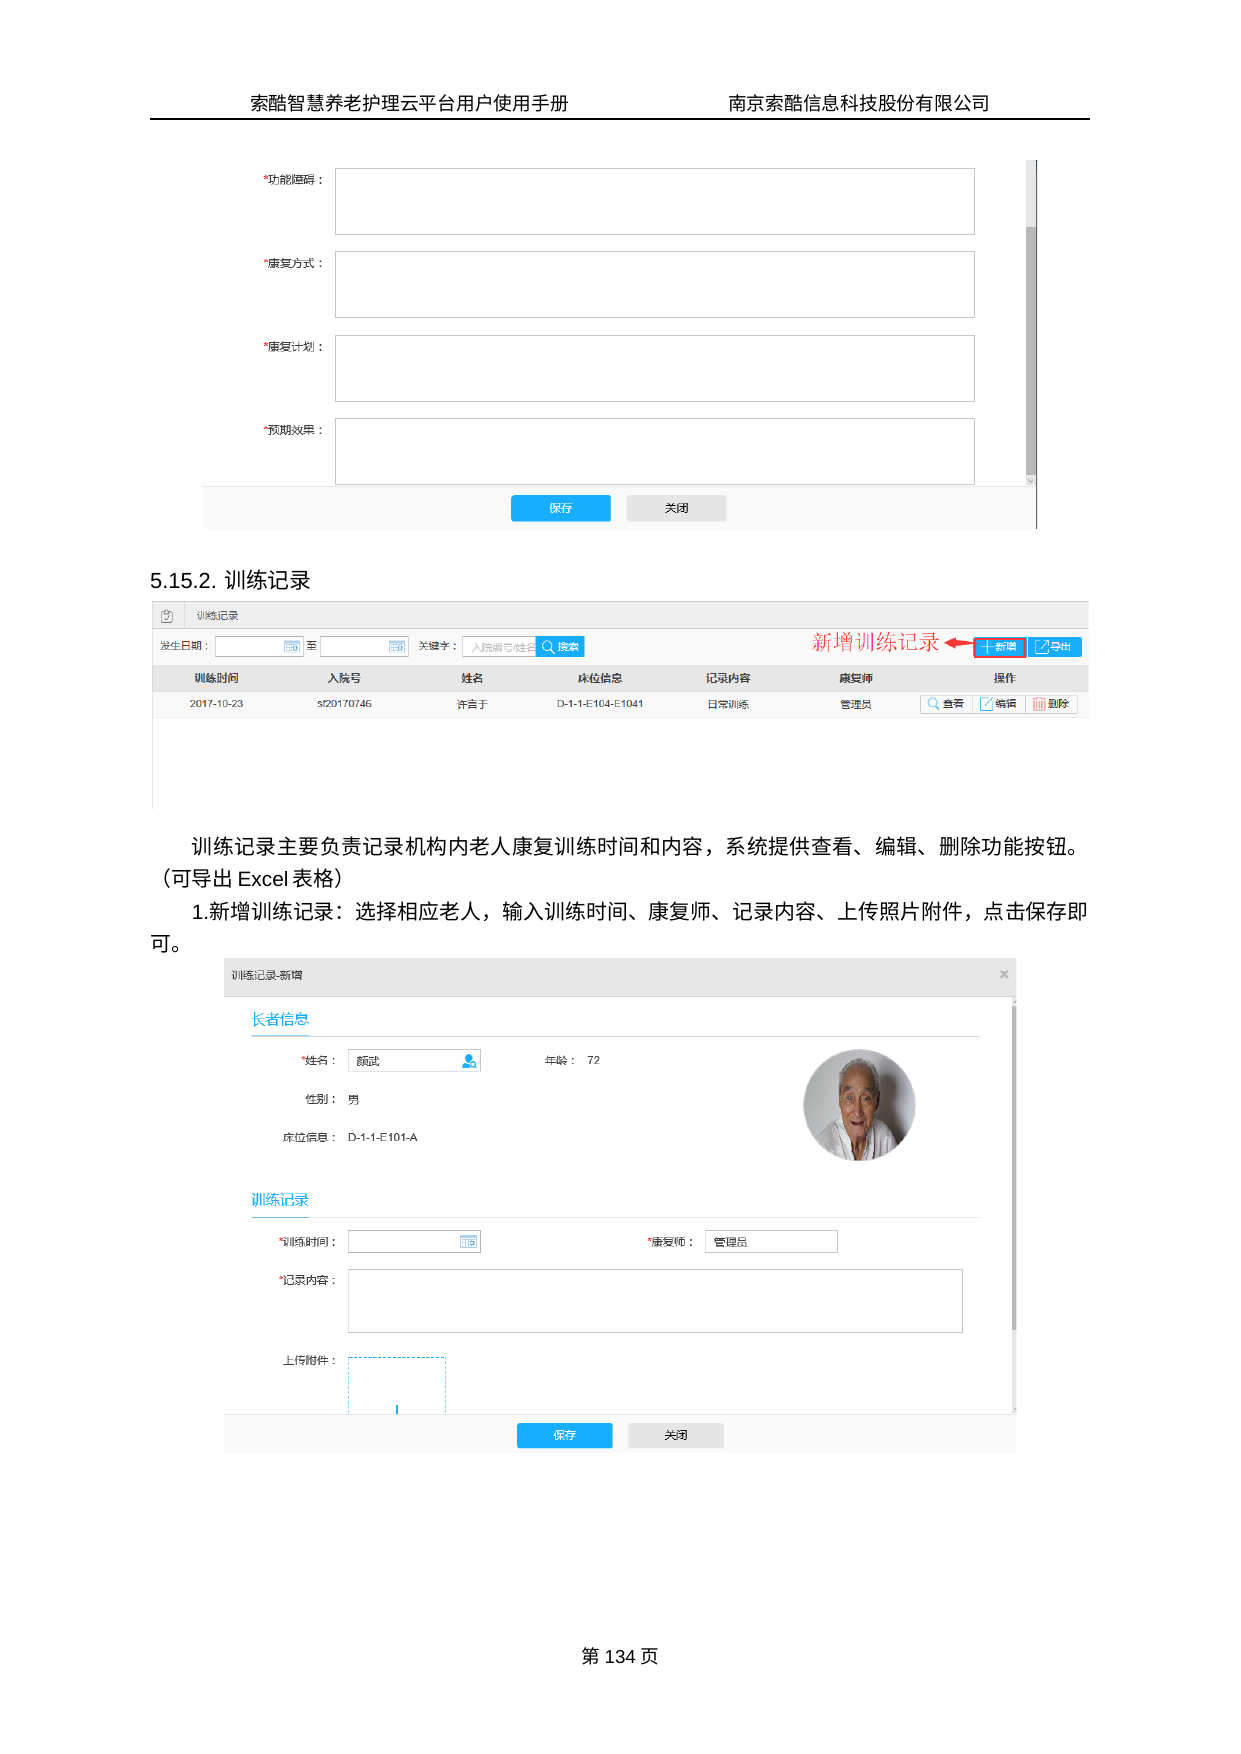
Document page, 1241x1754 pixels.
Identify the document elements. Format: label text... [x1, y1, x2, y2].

picture [150, 601, 1089, 809]
text 训练记录主要负责记录机构内老人康复训练时间和内容，系统提供查看、编辑、删除功能按钮。（可导出Excel表格） [150, 829, 1090, 894]
text 1.新增训练记录：选择相应老人，输入训练时间、康复师、记录内容、上传照片附件，点击保存即可。 [150, 894, 1090, 959]
picture [223, 958, 1017, 1453]
subtitle 训练记录 [150, 562, 1090, 595]
picture [203, 160, 1038, 529]
